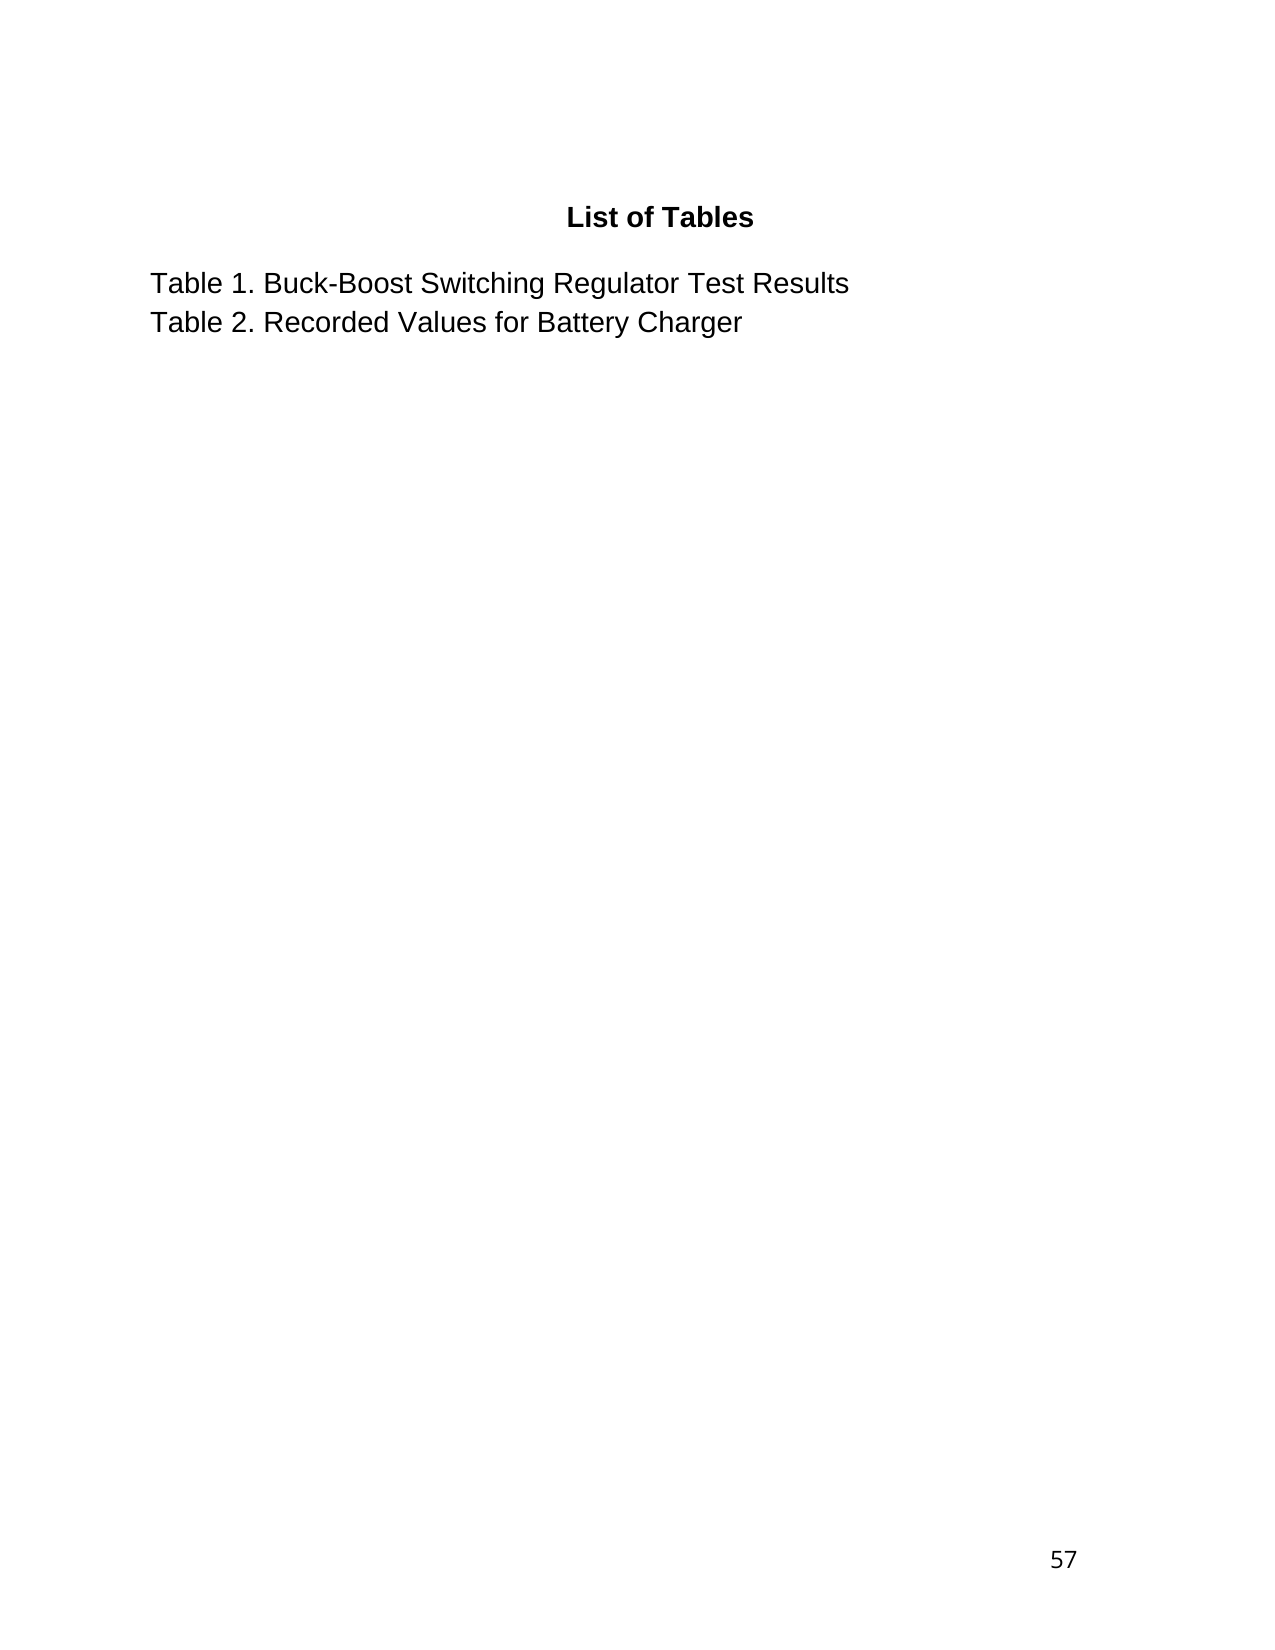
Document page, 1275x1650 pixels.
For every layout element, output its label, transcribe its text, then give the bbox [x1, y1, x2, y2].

text List of Tables [187, 200, 1125, 233]
